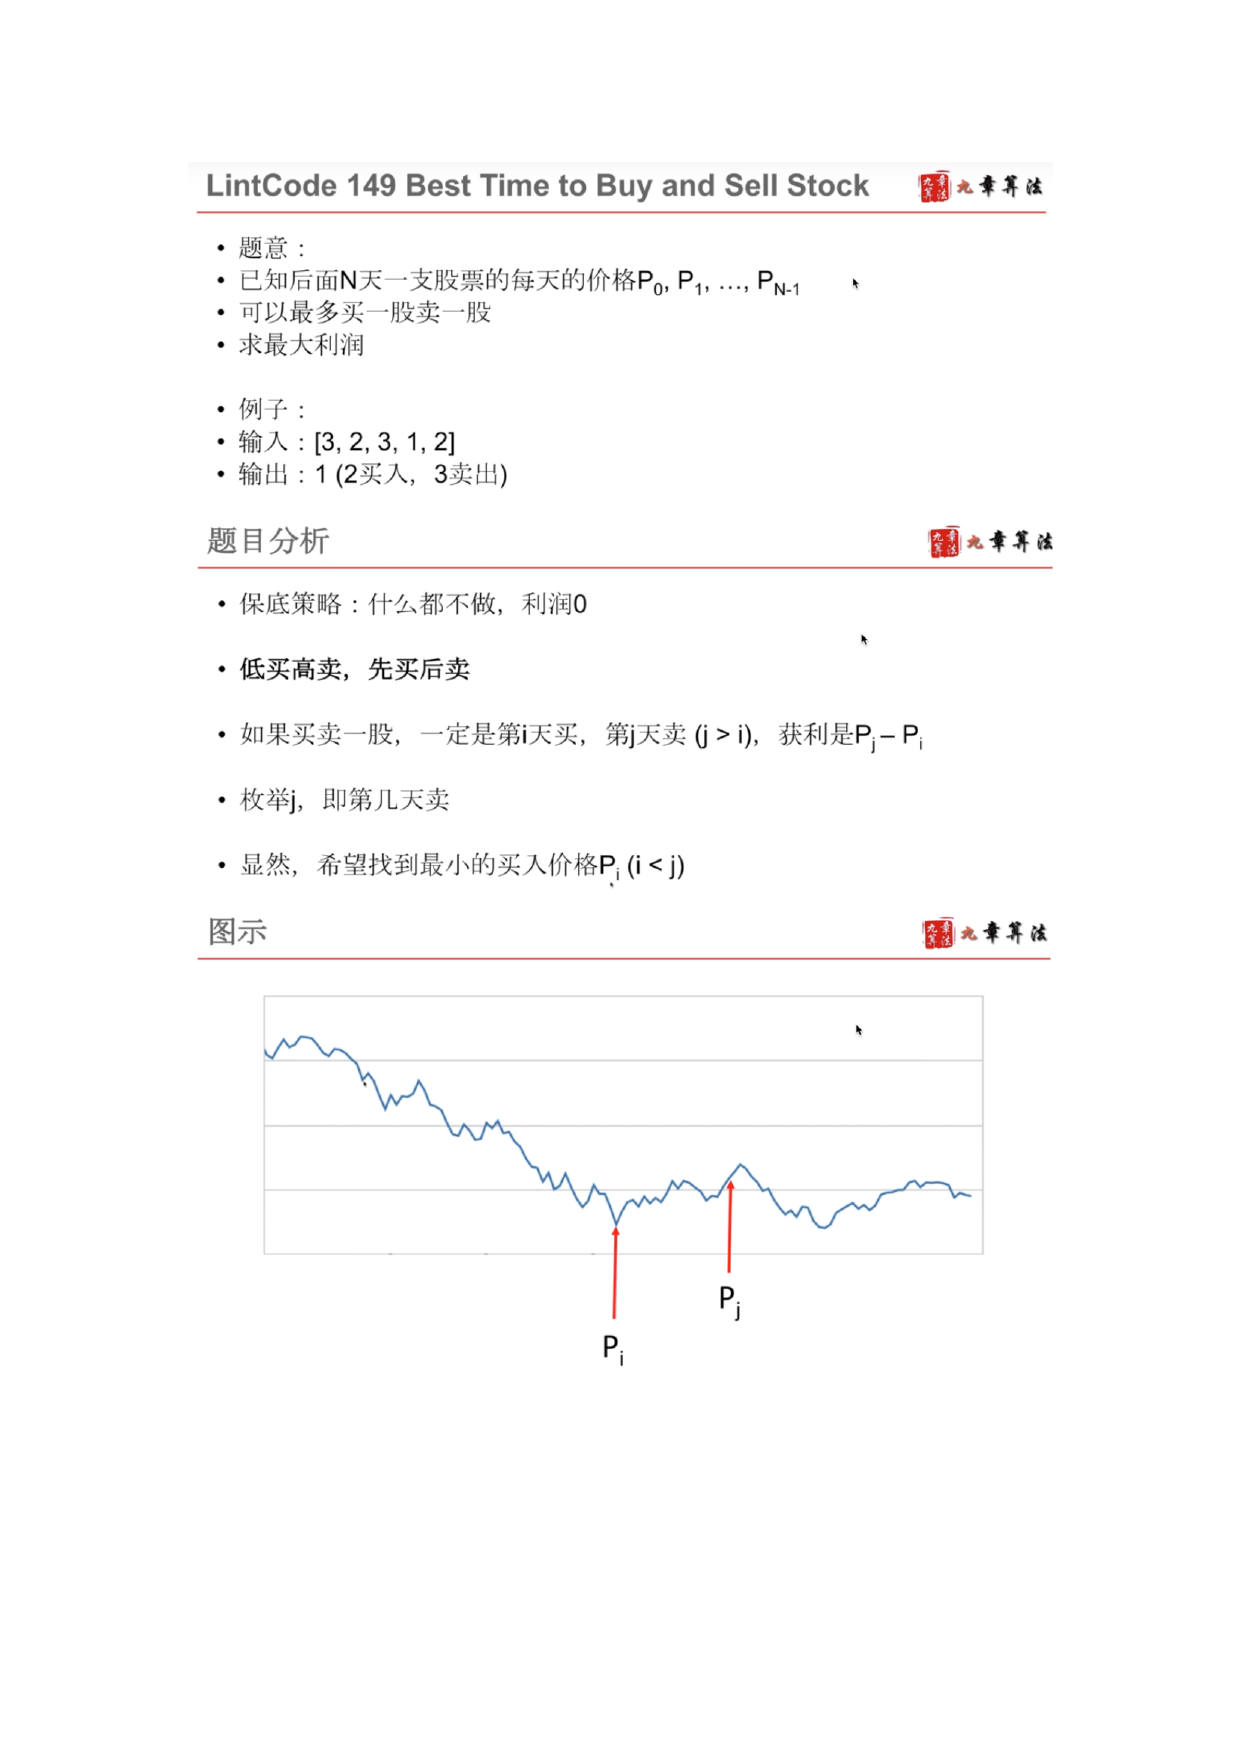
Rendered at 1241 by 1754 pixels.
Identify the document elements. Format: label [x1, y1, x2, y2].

picture [187, 519, 1053, 896]
picture [187, 162, 1053, 501]
picture [187, 909, 1053, 1372]
